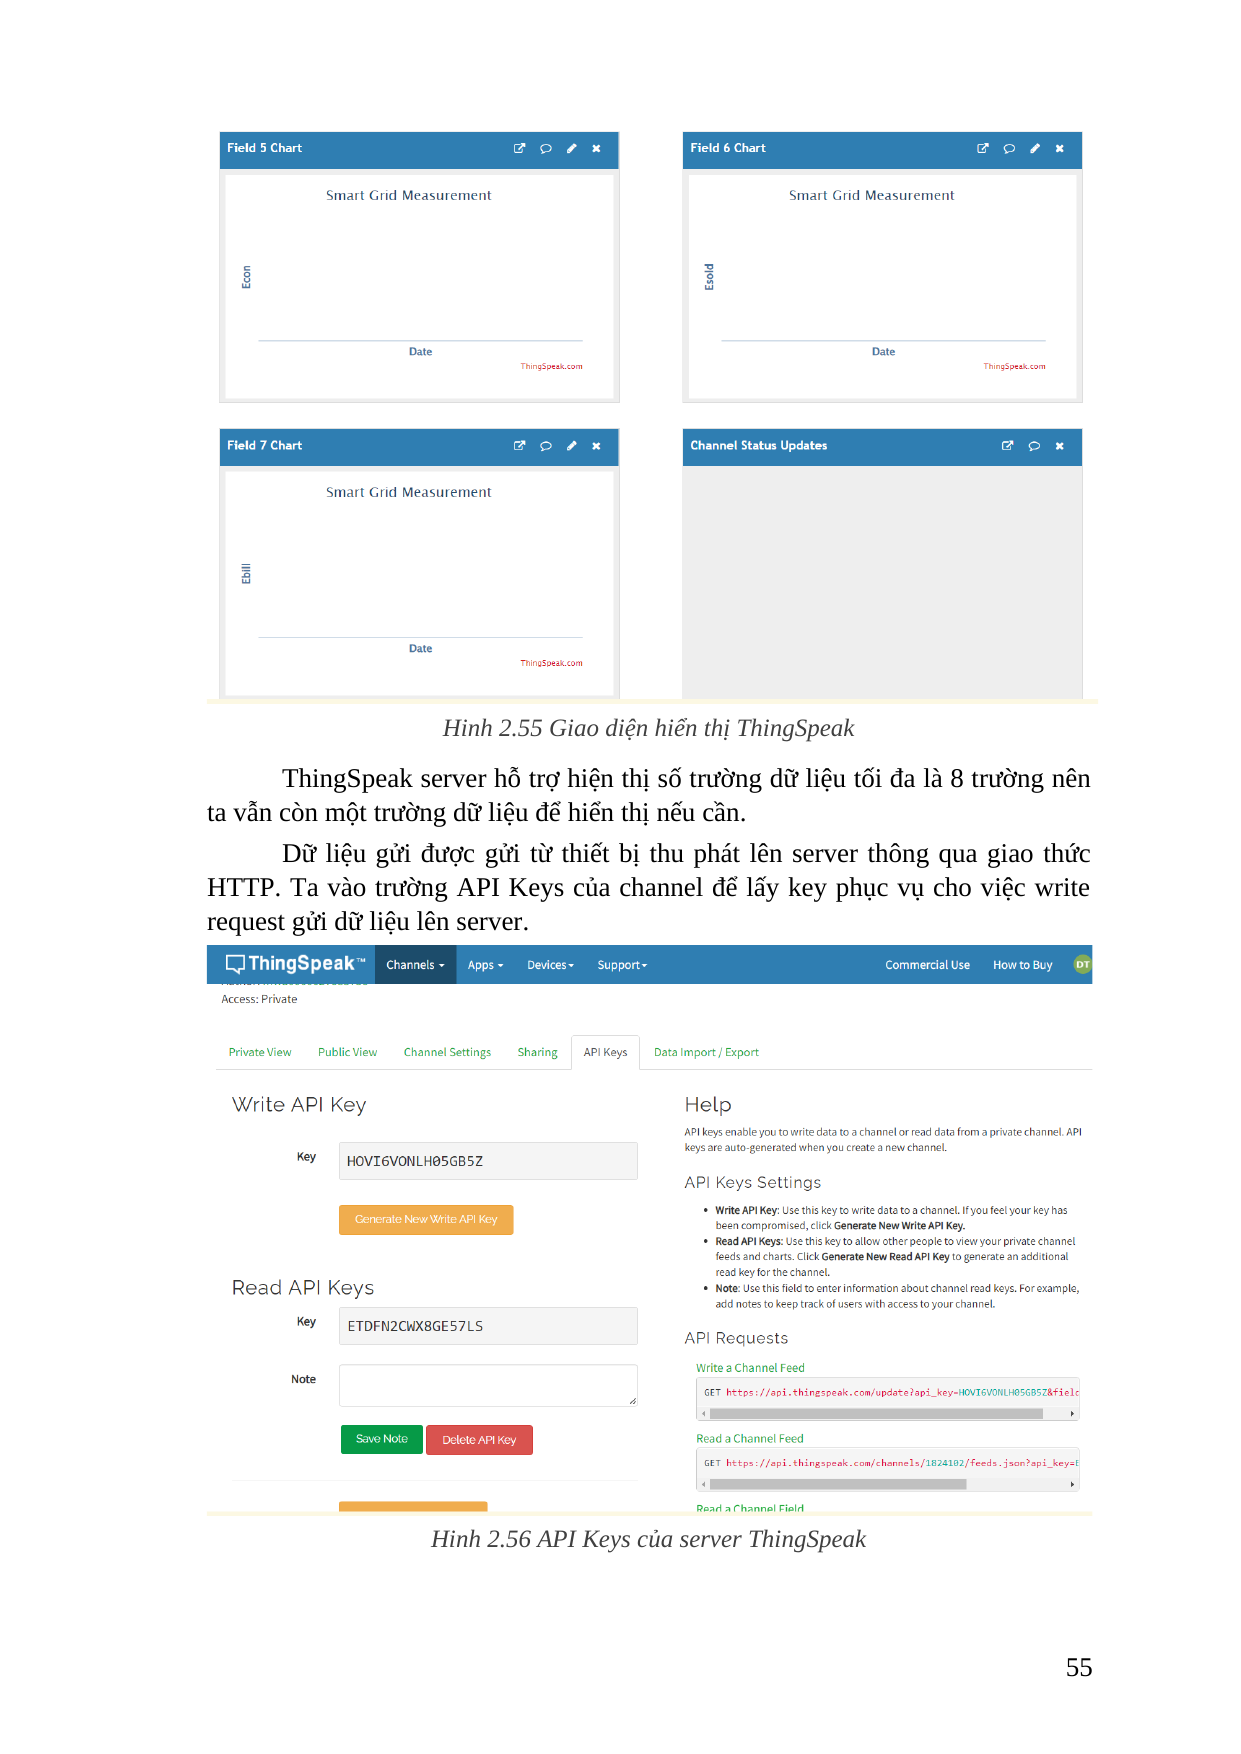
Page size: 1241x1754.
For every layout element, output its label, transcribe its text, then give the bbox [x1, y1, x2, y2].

picture [206, 118, 1099, 704]
text Dữ liệu gửi được gửi từ thiết bị thu phát lên server thông qua giao thức HTTP. Ta vào trường API Keys của channel để lấy key phục vụ cho việc write request gửi dữ liệu lên server. [207, 837, 1092, 936]
picture [206, 945, 1093, 1516]
text ThingSpeak server hỗ trợ hiện thị số trường dữ liệu tối đa là 8 trường nên ta vẫn còn một trường dữ liệu để hiển thị nếu cần. [207, 762, 1092, 828]
